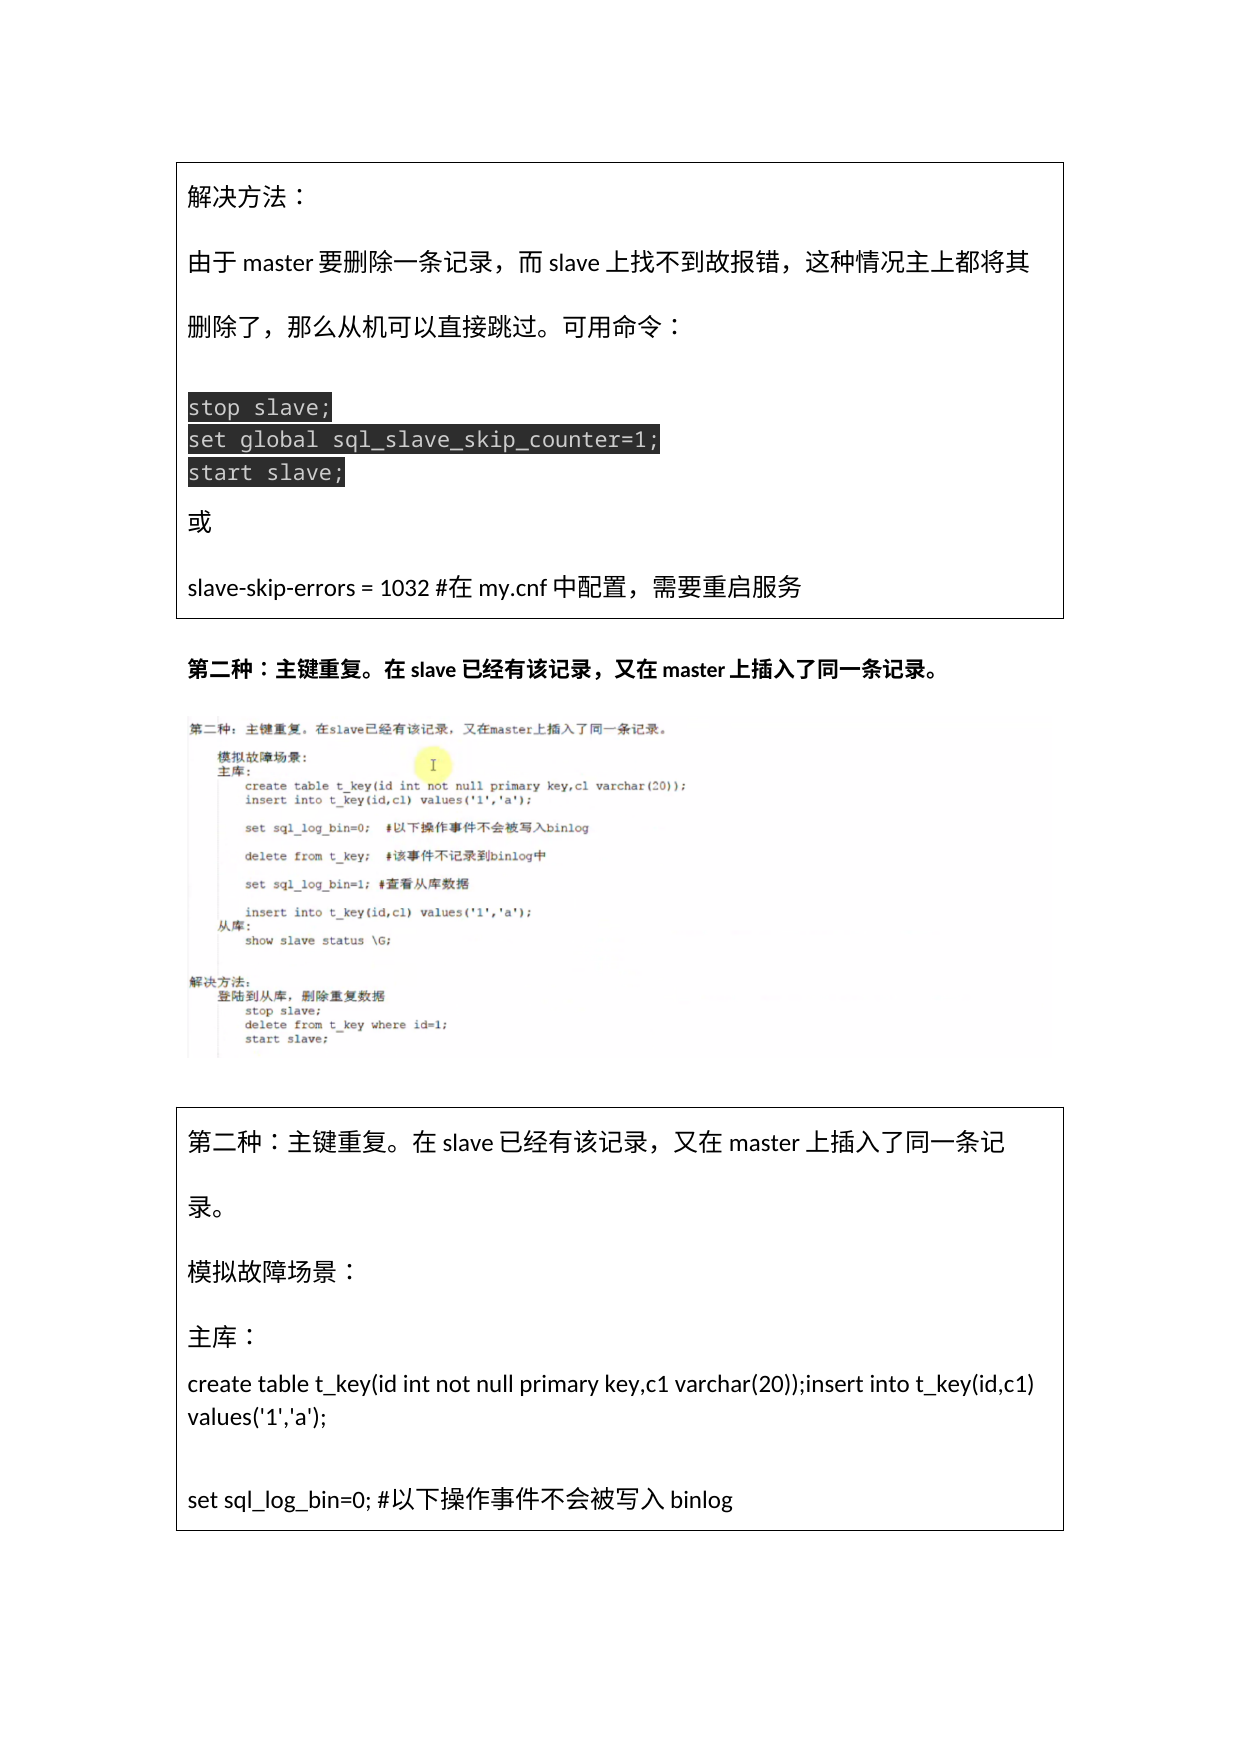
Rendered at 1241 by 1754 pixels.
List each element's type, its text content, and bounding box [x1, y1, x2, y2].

text 第二种∶主键重复。在slave已经有该记录，又在master上插入了同一条记录。 [187, 652, 1053, 684]
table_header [177, 163, 1063, 618]
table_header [177, 1108, 1063, 1530]
picture [187, 716, 1053, 1058]
